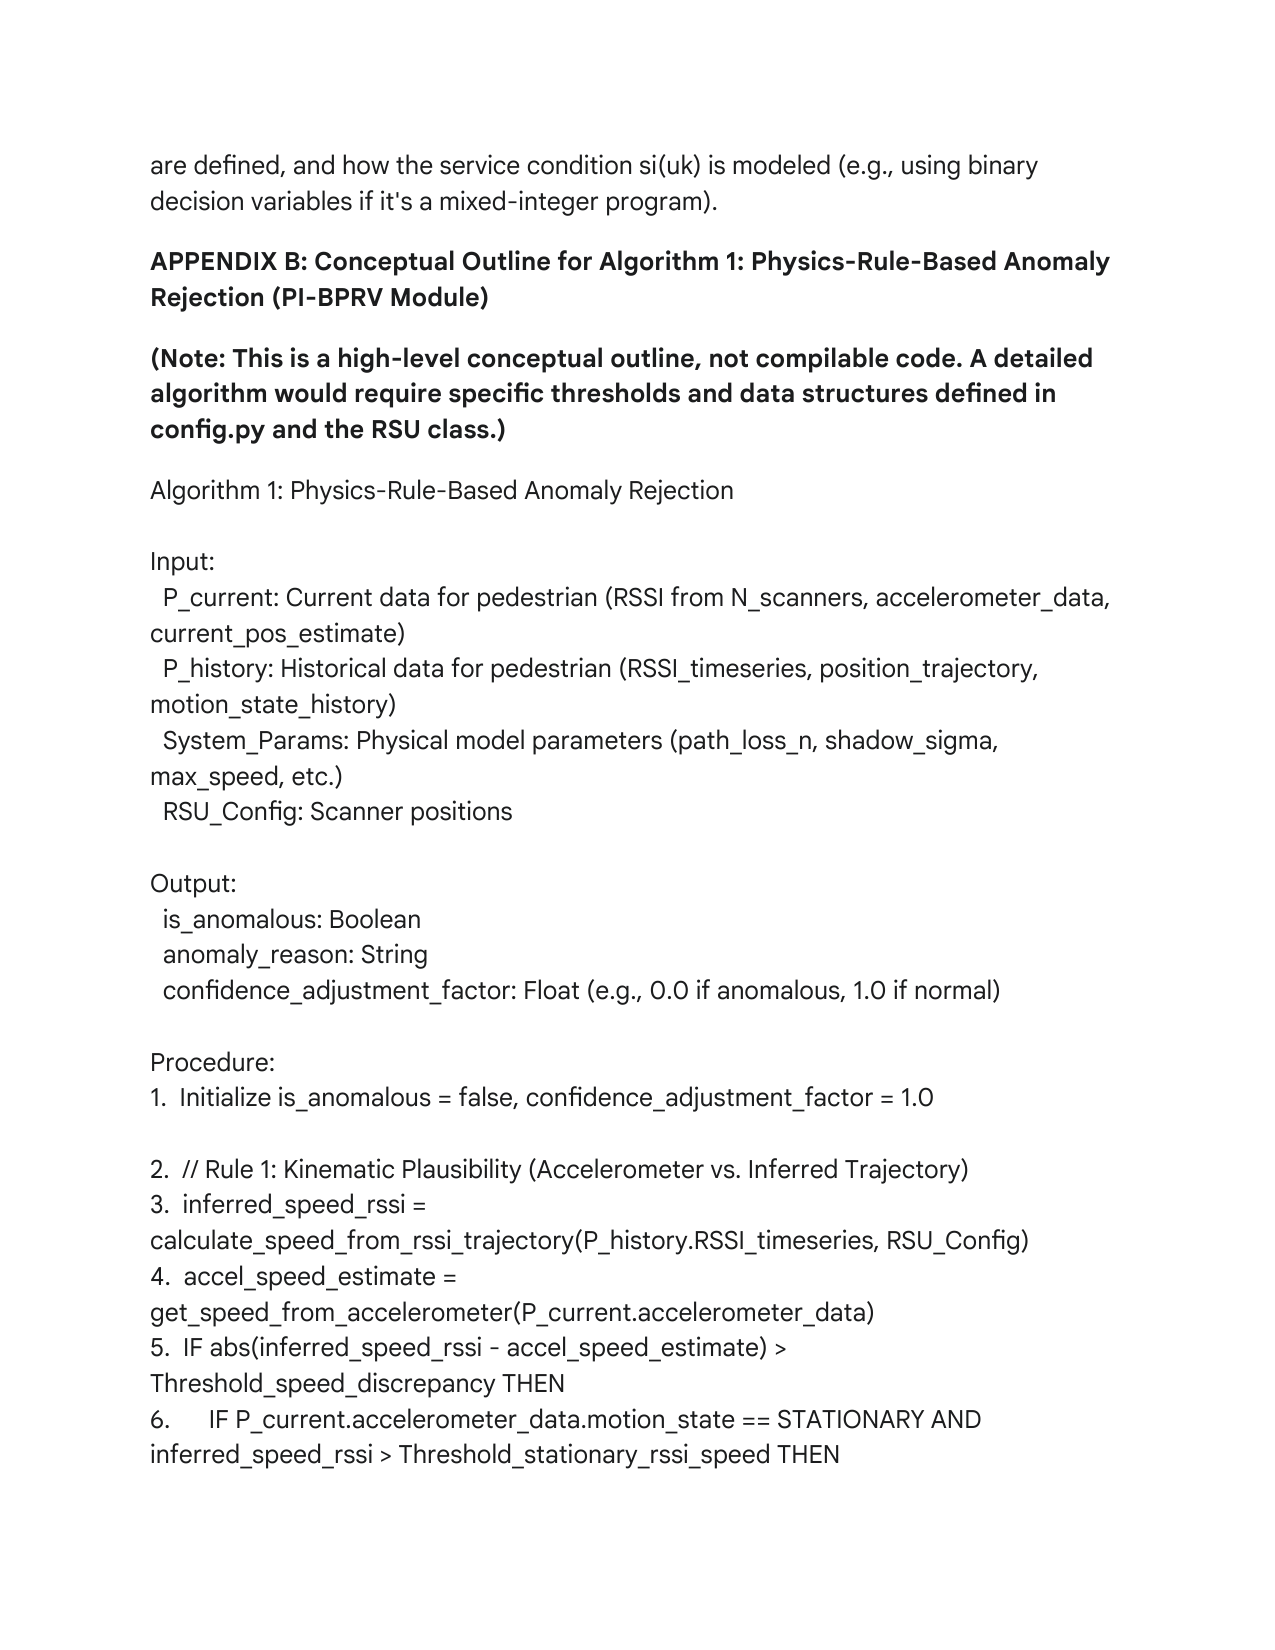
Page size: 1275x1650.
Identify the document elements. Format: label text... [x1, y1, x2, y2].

text (Note: This is a high-level conceptual outline, not compilable code. A detailed algorithm would require specific thresholds and data structures defined in config.py and the RSU class.) [150, 343, 1125, 446]
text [150, 150, 1125, 217]
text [150, 475, 1125, 1471]
text APPENDIX B: Conceptual Outline for Algorithm 1: Physics-Rule-Based Anomaly Rejection (PI-BPRV Module) [150, 246, 1125, 313]
